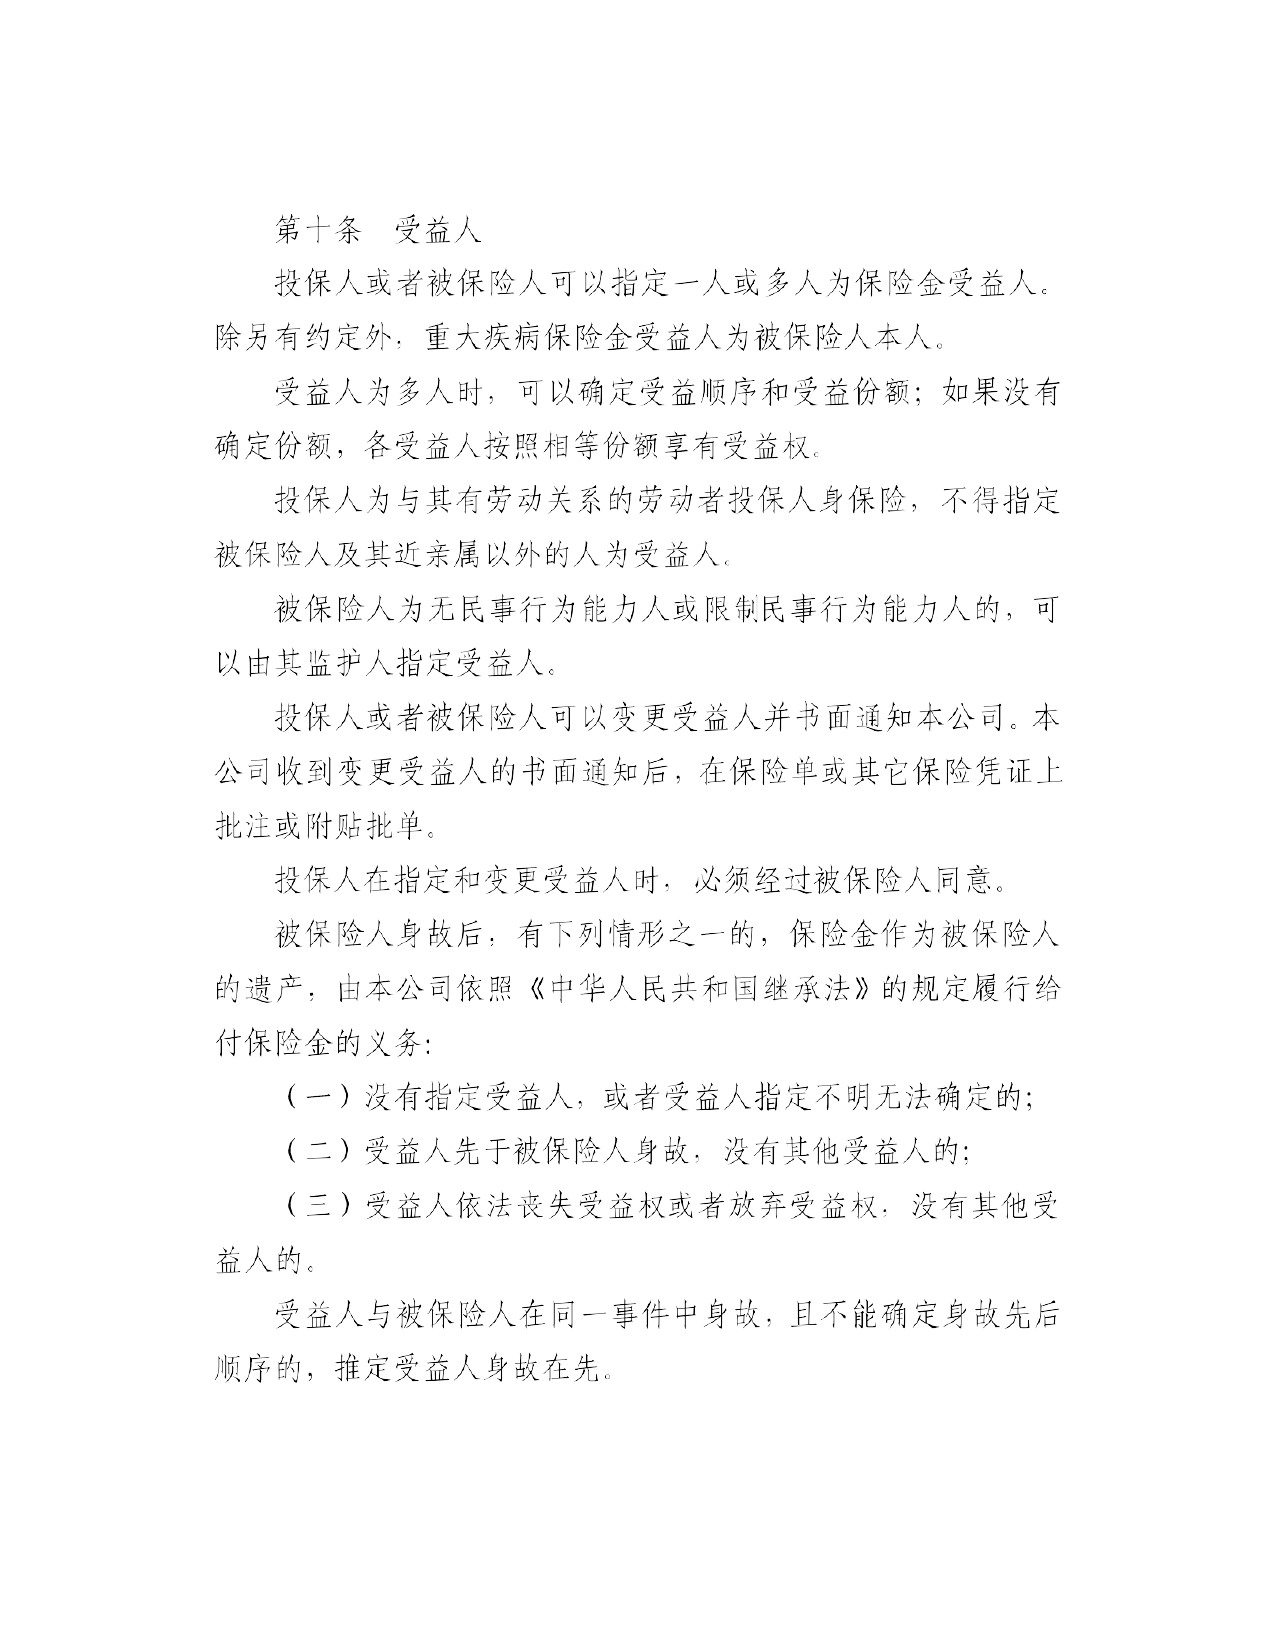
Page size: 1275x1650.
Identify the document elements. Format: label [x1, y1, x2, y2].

picture [274, 593, 758, 623]
picture [789, 918, 1059, 948]
picture [215, 810, 433, 840]
picture [214, 539, 730, 568]
picture [274, 485, 916, 514]
picture [216, 1027, 429, 1057]
picture [724, 1136, 968, 1165]
picture [364, 430, 819, 460]
picture [366, 1190, 887, 1219]
picture [603, 1081, 1031, 1111]
picture [883, 973, 1062, 1002]
picture [365, 1081, 582, 1111]
picture [695, 864, 1002, 894]
picture [425, 215, 450, 243]
picture [365, 1136, 699, 1165]
picture [763, 593, 1011, 623]
picture [912, 1190, 1057, 1219]
picture [1032, 702, 1060, 731]
picture [339, 973, 510, 1002]
picture [216, 321, 400, 351]
picture [218, 647, 554, 677]
picture [217, 973, 314, 1003]
picture [1033, 596, 1059, 623]
picture [518, 376, 920, 406]
picture [215, 1353, 312, 1383]
picture [531, 973, 868, 1003]
picture [306, 1142, 331, 1159]
picture [425, 321, 942, 351]
picture [275, 376, 493, 406]
picture [274, 701, 1016, 732]
picture [274, 267, 1047, 297]
picture [517, 918, 766, 948]
picture [395, 214, 420, 244]
picture [454, 215, 481, 243]
picture [275, 1298, 771, 1329]
picture [334, 1352, 610, 1382]
picture [214, 430, 342, 460]
picture [216, 1245, 313, 1274]
picture [699, 756, 1063, 786]
picture [942, 376, 1060, 406]
picture [214, 756, 680, 786]
picture [307, 1194, 330, 1216]
picture [941, 485, 1060, 514]
picture [276, 214, 362, 244]
picture [274, 864, 669, 894]
picture [790, 1298, 1059, 1329]
picture [274, 918, 494, 948]
